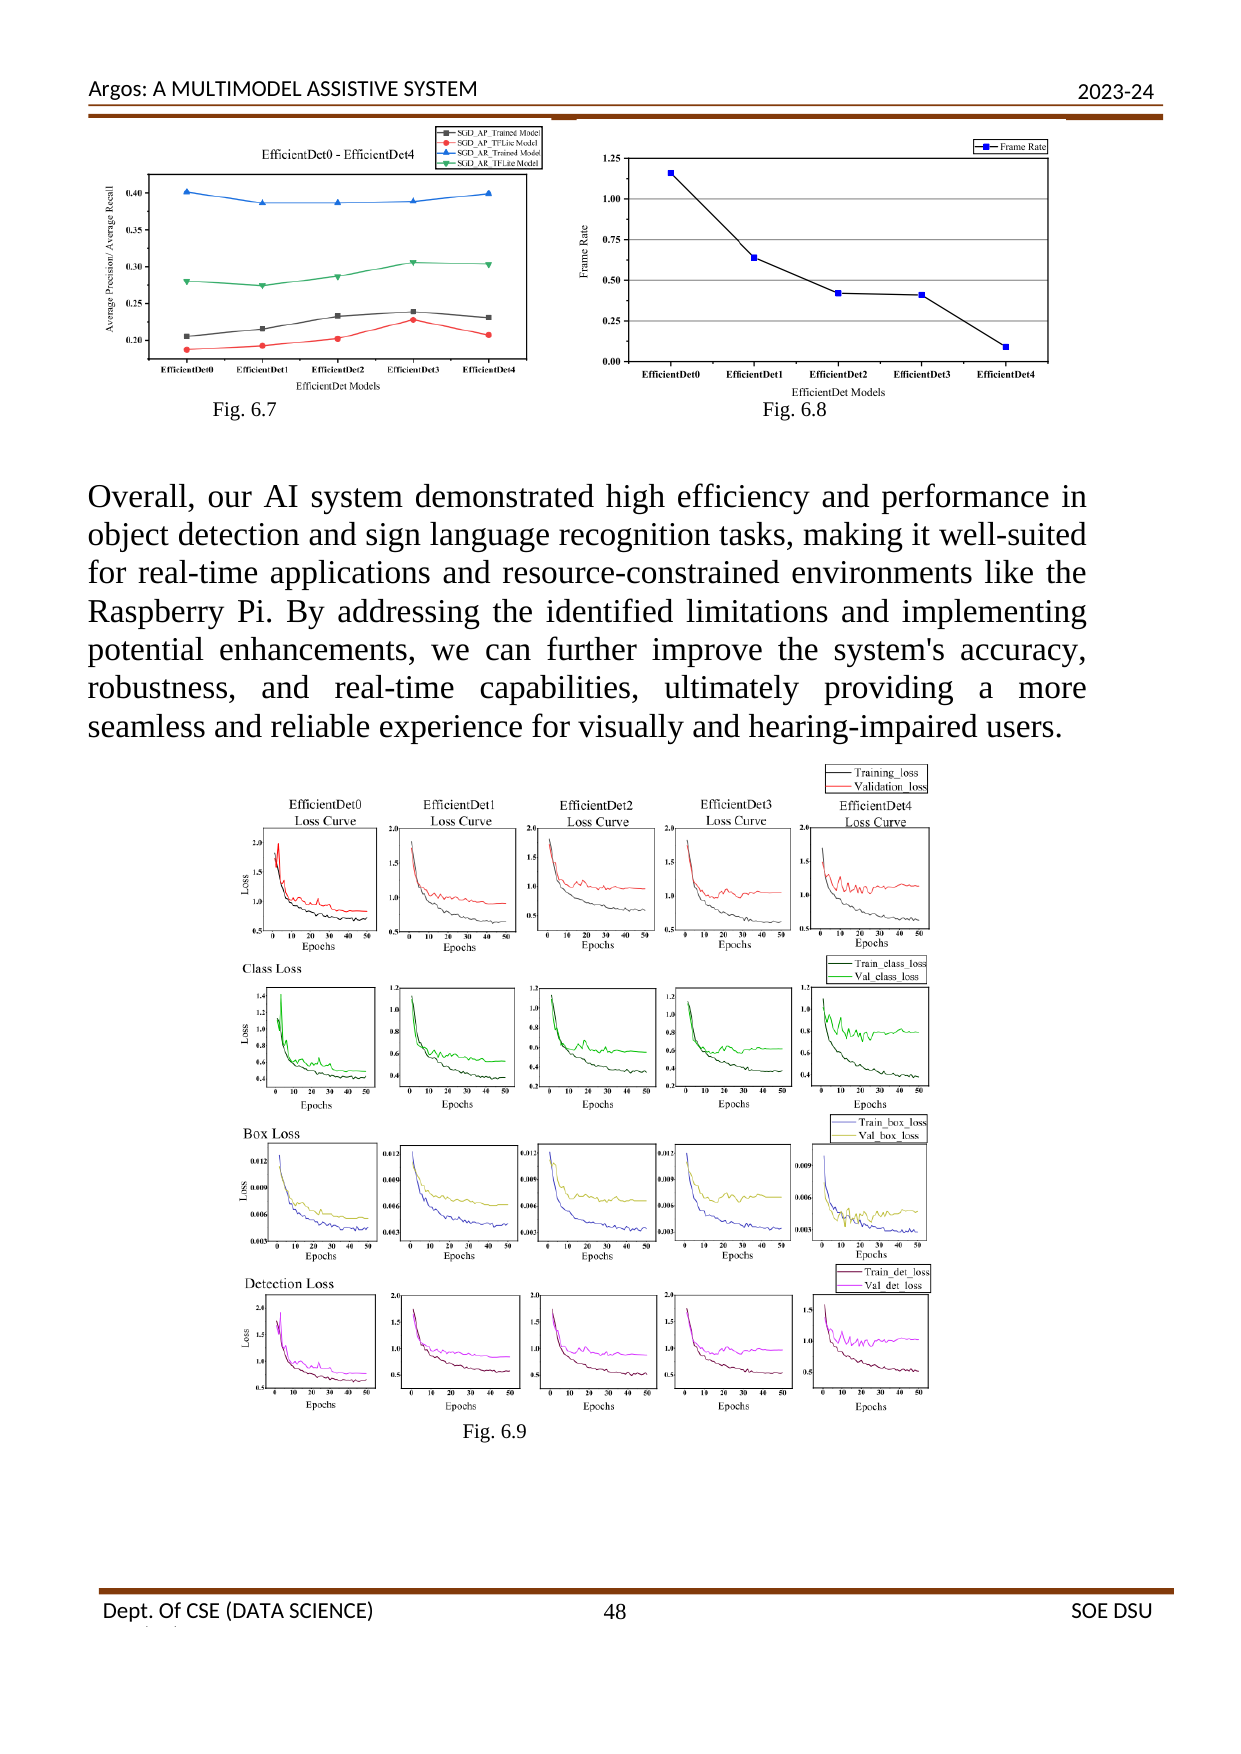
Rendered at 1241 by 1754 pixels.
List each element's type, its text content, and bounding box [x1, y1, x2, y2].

picture [87, 118, 552, 397]
subtitle Fig. 6.7 Fig. 6.8 [150, 397, 1186, 421]
picture [576, 119, 1066, 397]
picture [229, 752, 944, 1419]
text Overall, our AI system demonstrated high efficiency and performance in object detection and sign language recognition tasks, making it well-suited for real-time applications and resource-constrained environments like the Raspberry Pi. By addressing the identified limitations and implementing potential enhancements, we can further improve the system's accuracy, robustness, and real-time capabilities, ultimately providing a more seamless and reliable experience for visually and hearing-impaired users. [87, 476, 1088, 744]
subtitle Fig. 6.9 [150, 1419, 1186, 1443]
